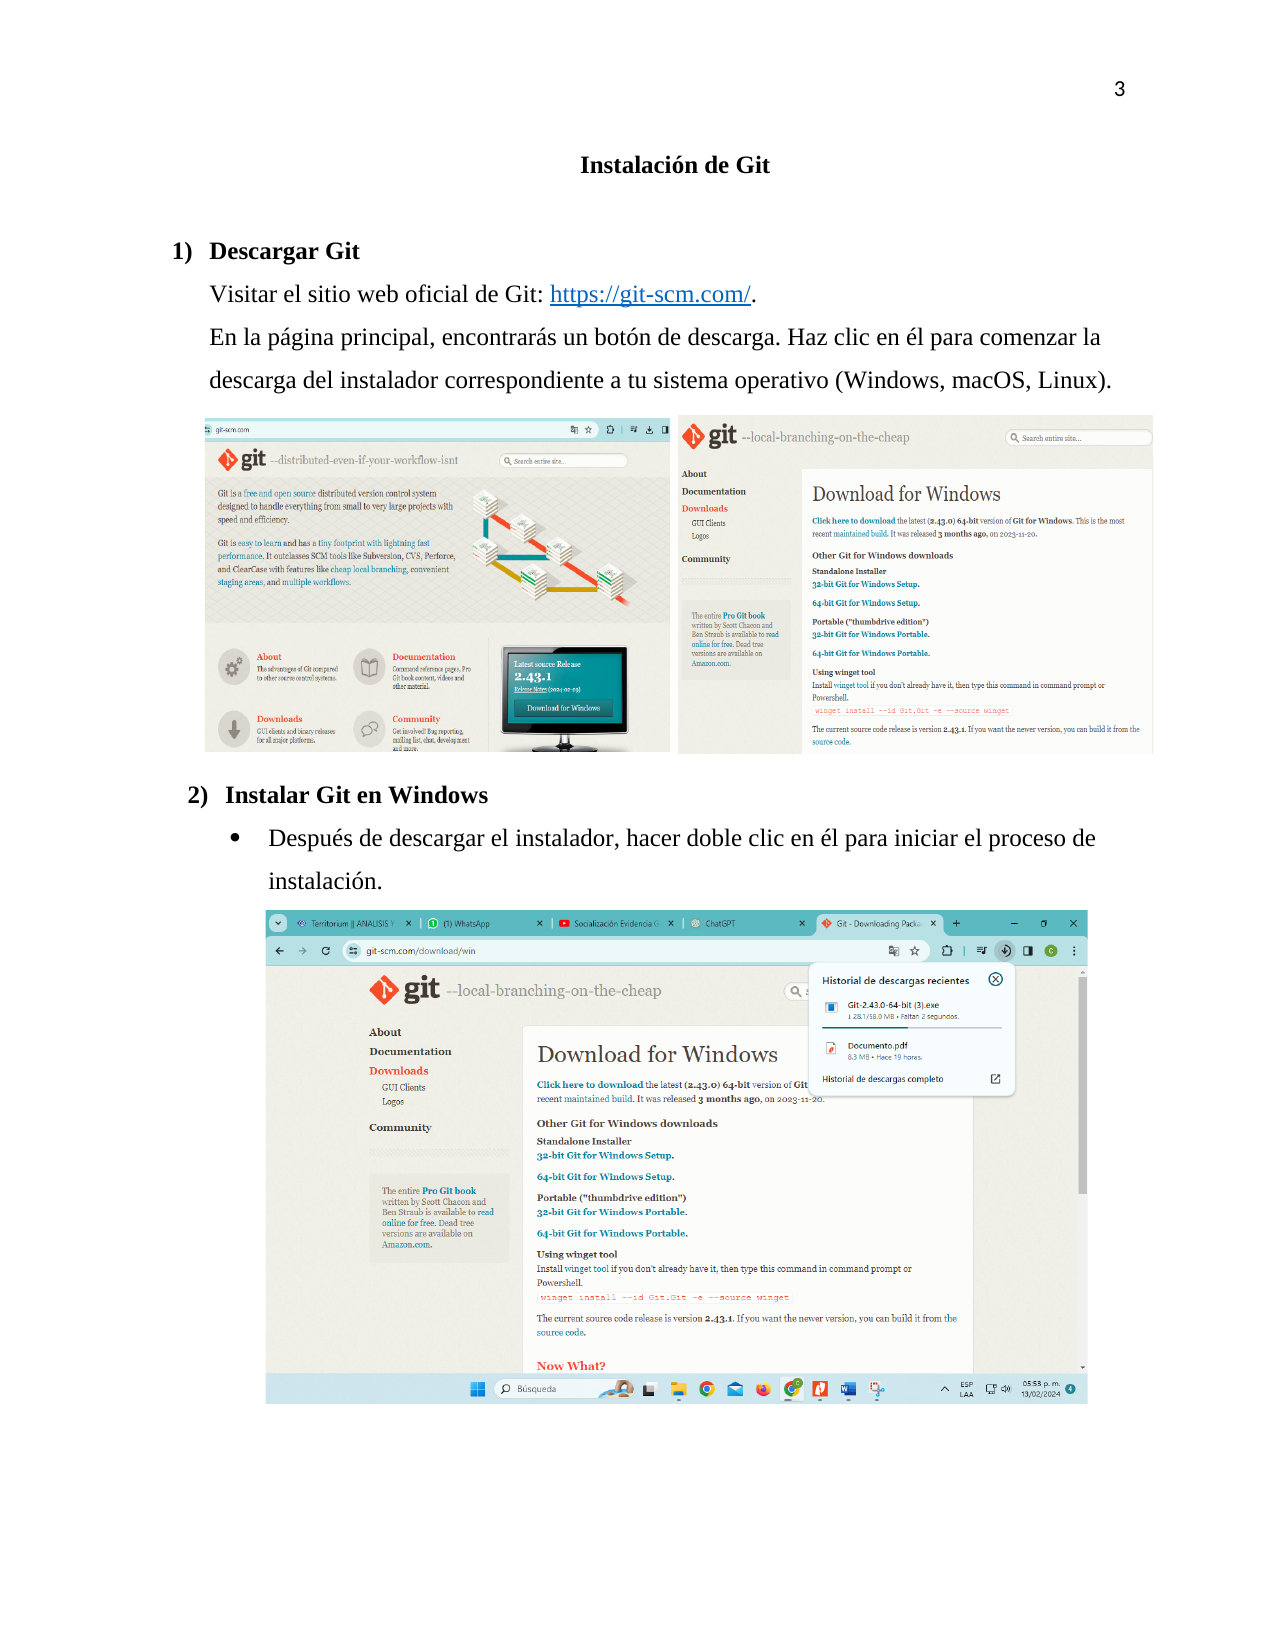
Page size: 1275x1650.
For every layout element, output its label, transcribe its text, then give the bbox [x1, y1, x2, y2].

text En la página principal, encontrarás un botón de descarga. Haz clic en él para comenzar la descarga del instalador correspondiente a tu sistema operativo (Windows, macOS, Linux). [209, 322, 1125, 394]
list Descargar Git [172, 236, 1125, 265]
picture [204, 418, 671, 752]
list Instalar Git en Windows [187, 780, 1125, 809]
text Visitar el sitio web oficial de Git: https://git-scm.com/. [150, 279, 1125, 308]
list Instalación de Git [225, 150, 1125, 179]
picture [265, 910, 1088, 1404]
list Después de descargar el instalador, hacer doble clic en él para iniciar el proceso de instalación. [231, 823, 1125, 895]
picture [678, 415, 1154, 754]
